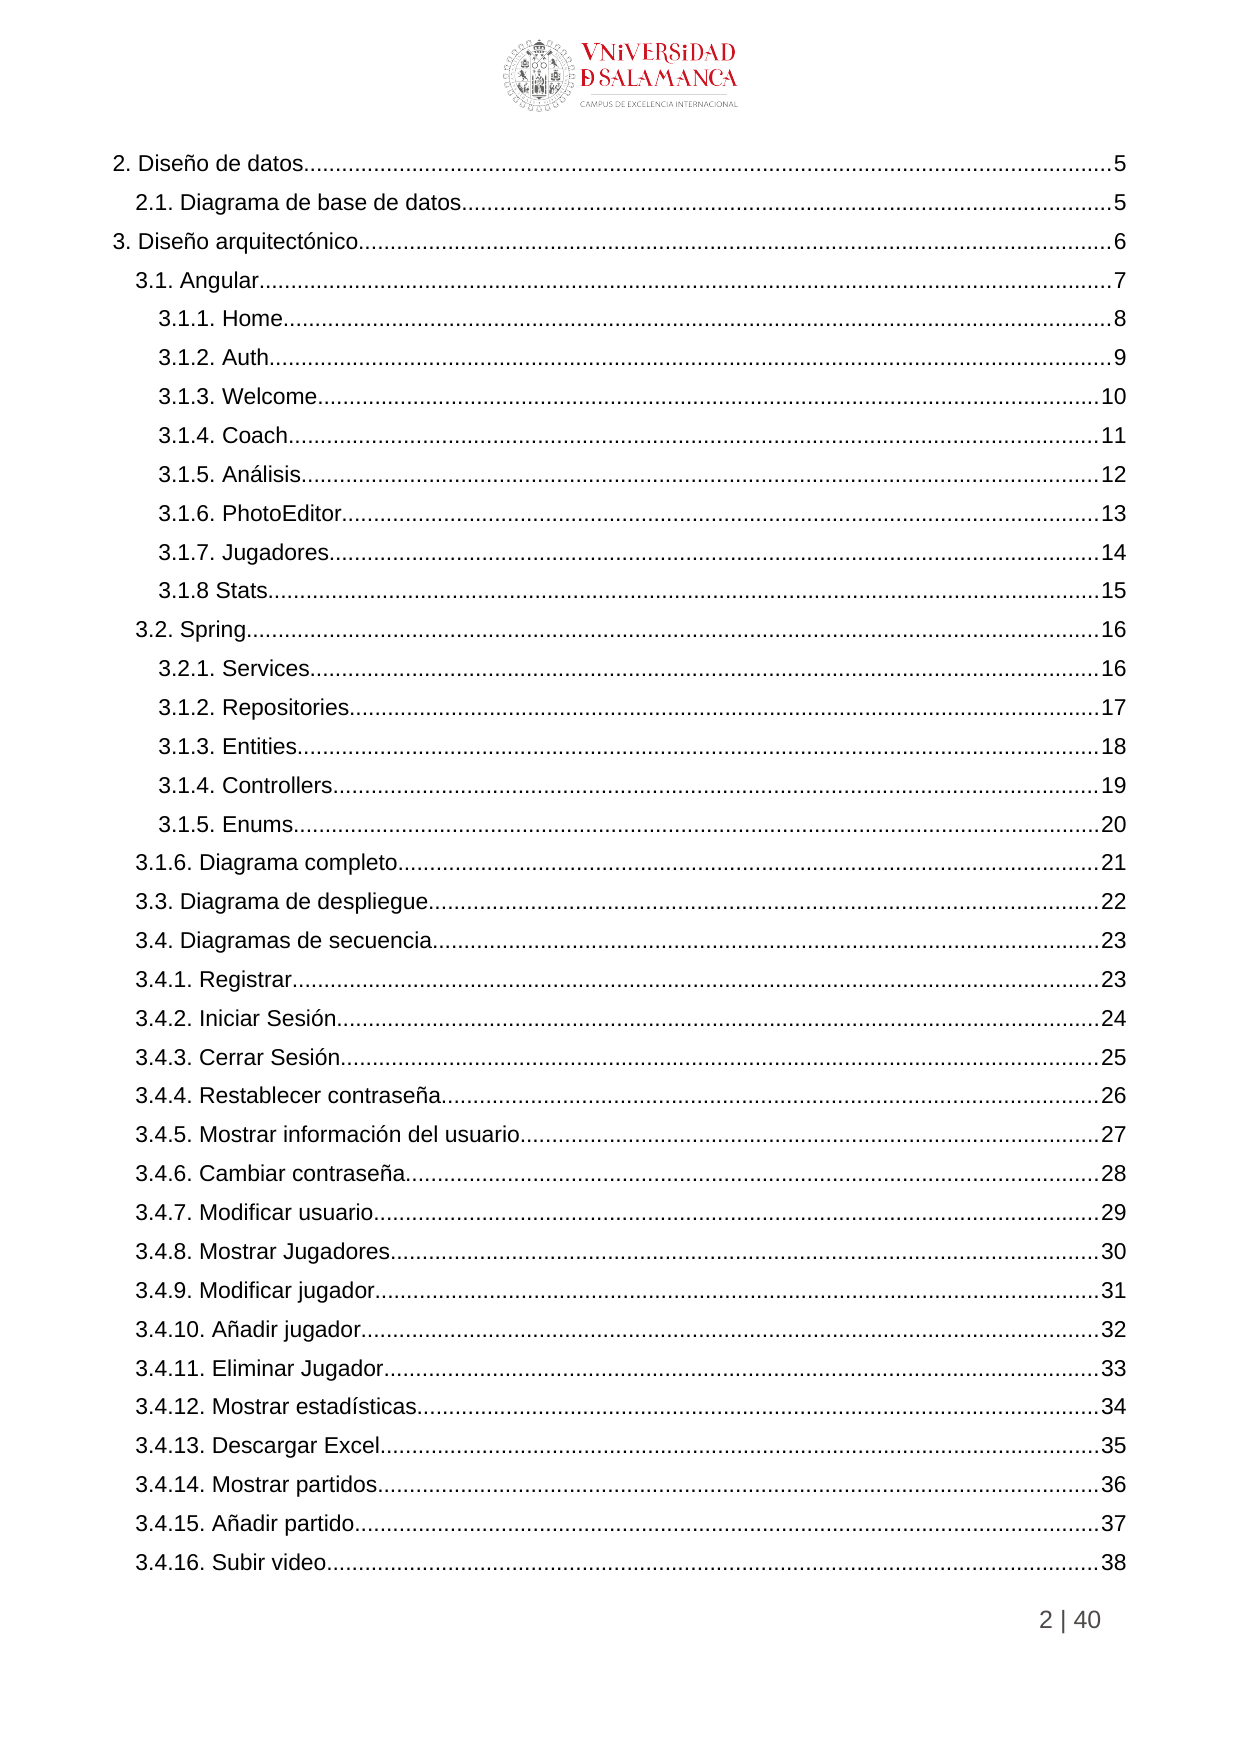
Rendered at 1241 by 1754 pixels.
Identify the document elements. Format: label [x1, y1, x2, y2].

picture [499, 36, 742, 116]
